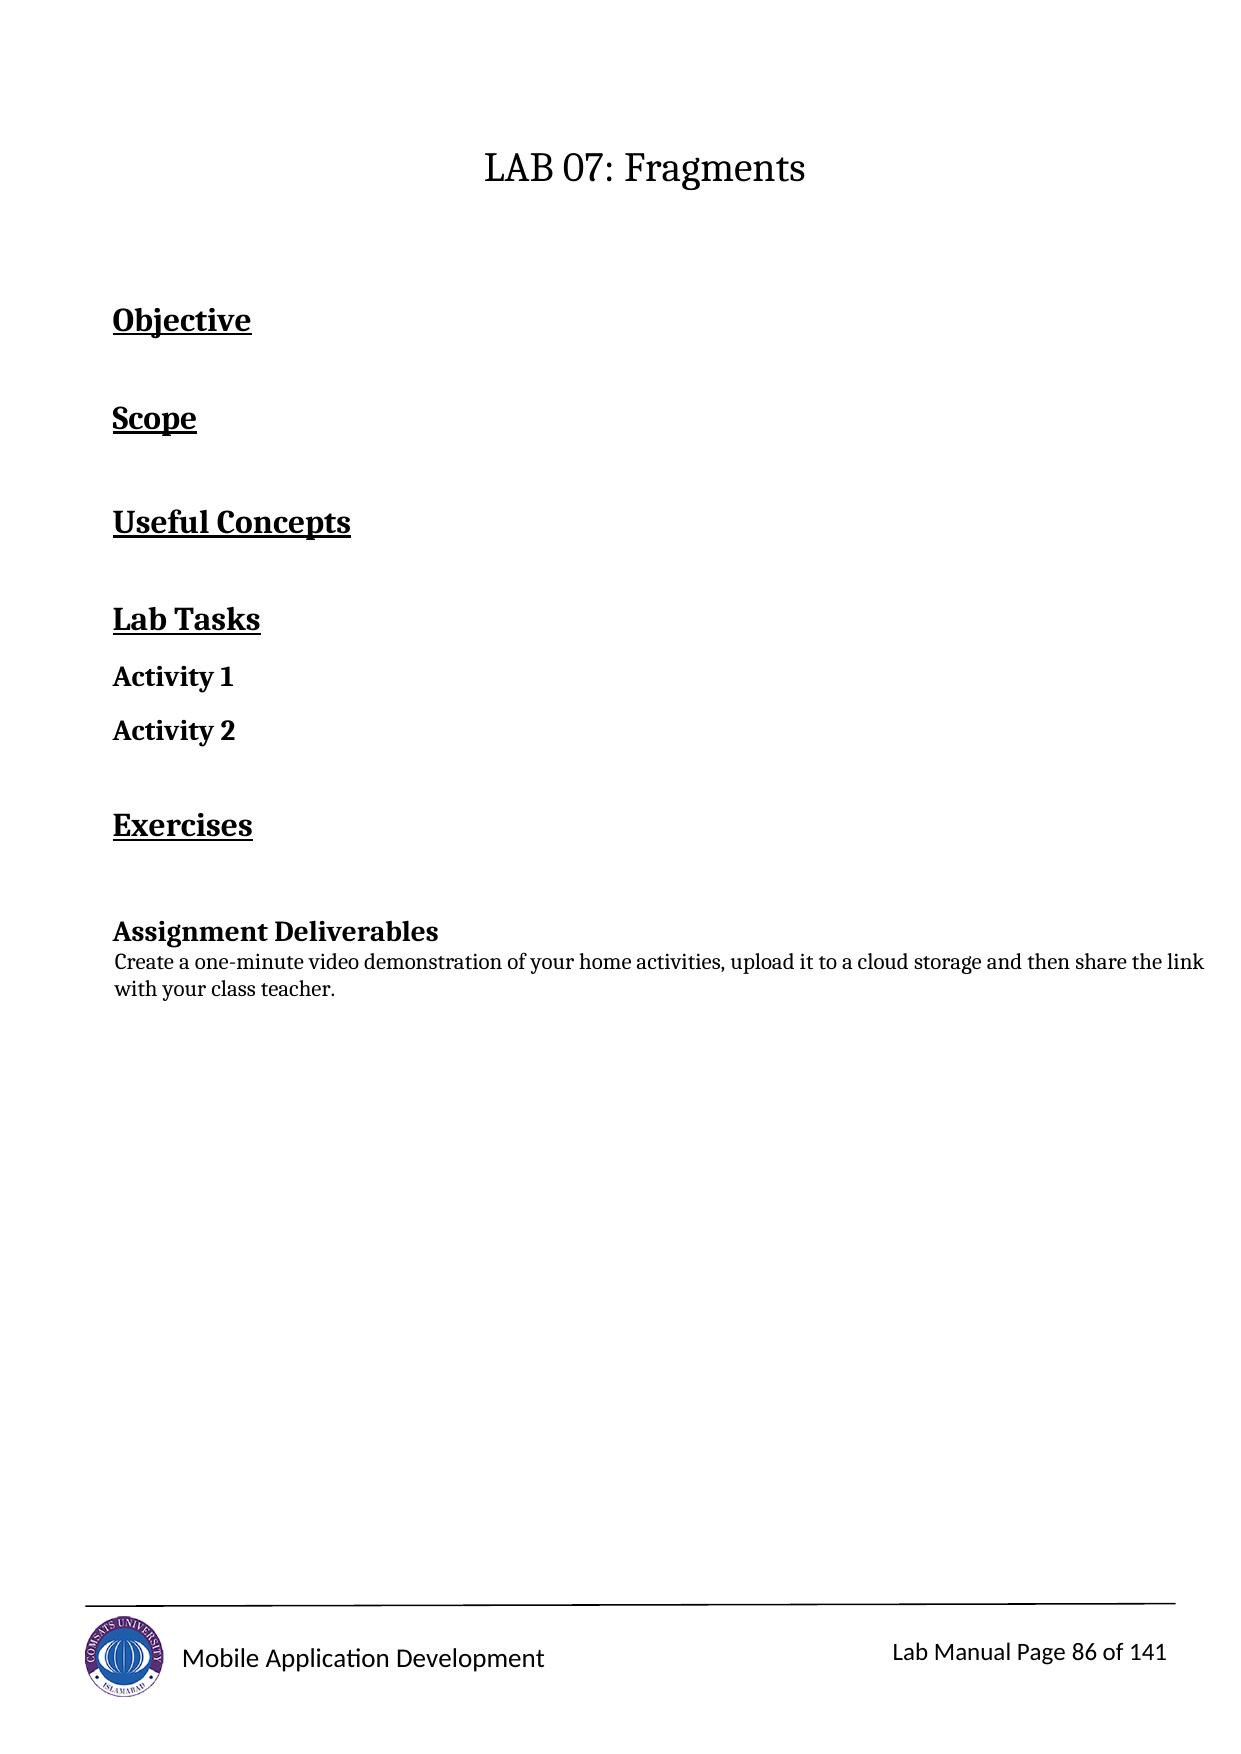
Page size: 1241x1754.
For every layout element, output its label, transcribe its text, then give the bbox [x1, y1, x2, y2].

text Create a one-minute video demonstration of your home activities, upload it to a cloud storage and then share the link with your class teacher. [114, 949, 1240, 1002]
subtitle Activity 2 [112, 714, 1240, 748]
picture [85, 1616, 165, 1697]
subtitle Scope [112, 399, 1240, 437]
subtitle Exercises [112, 807, 1240, 845]
subtitle Assignment Deliverables [112, 915, 1240, 949]
subtitle LAB 07: Fragments [49, 144, 1240, 192]
subtitle Useful Concepts [112, 503, 1240, 541]
subtitle Objective [112, 301, 1240, 339]
subtitle Lab Tasks [112, 600, 1240, 639]
subtitle Activity 1 [112, 660, 1240, 693]
